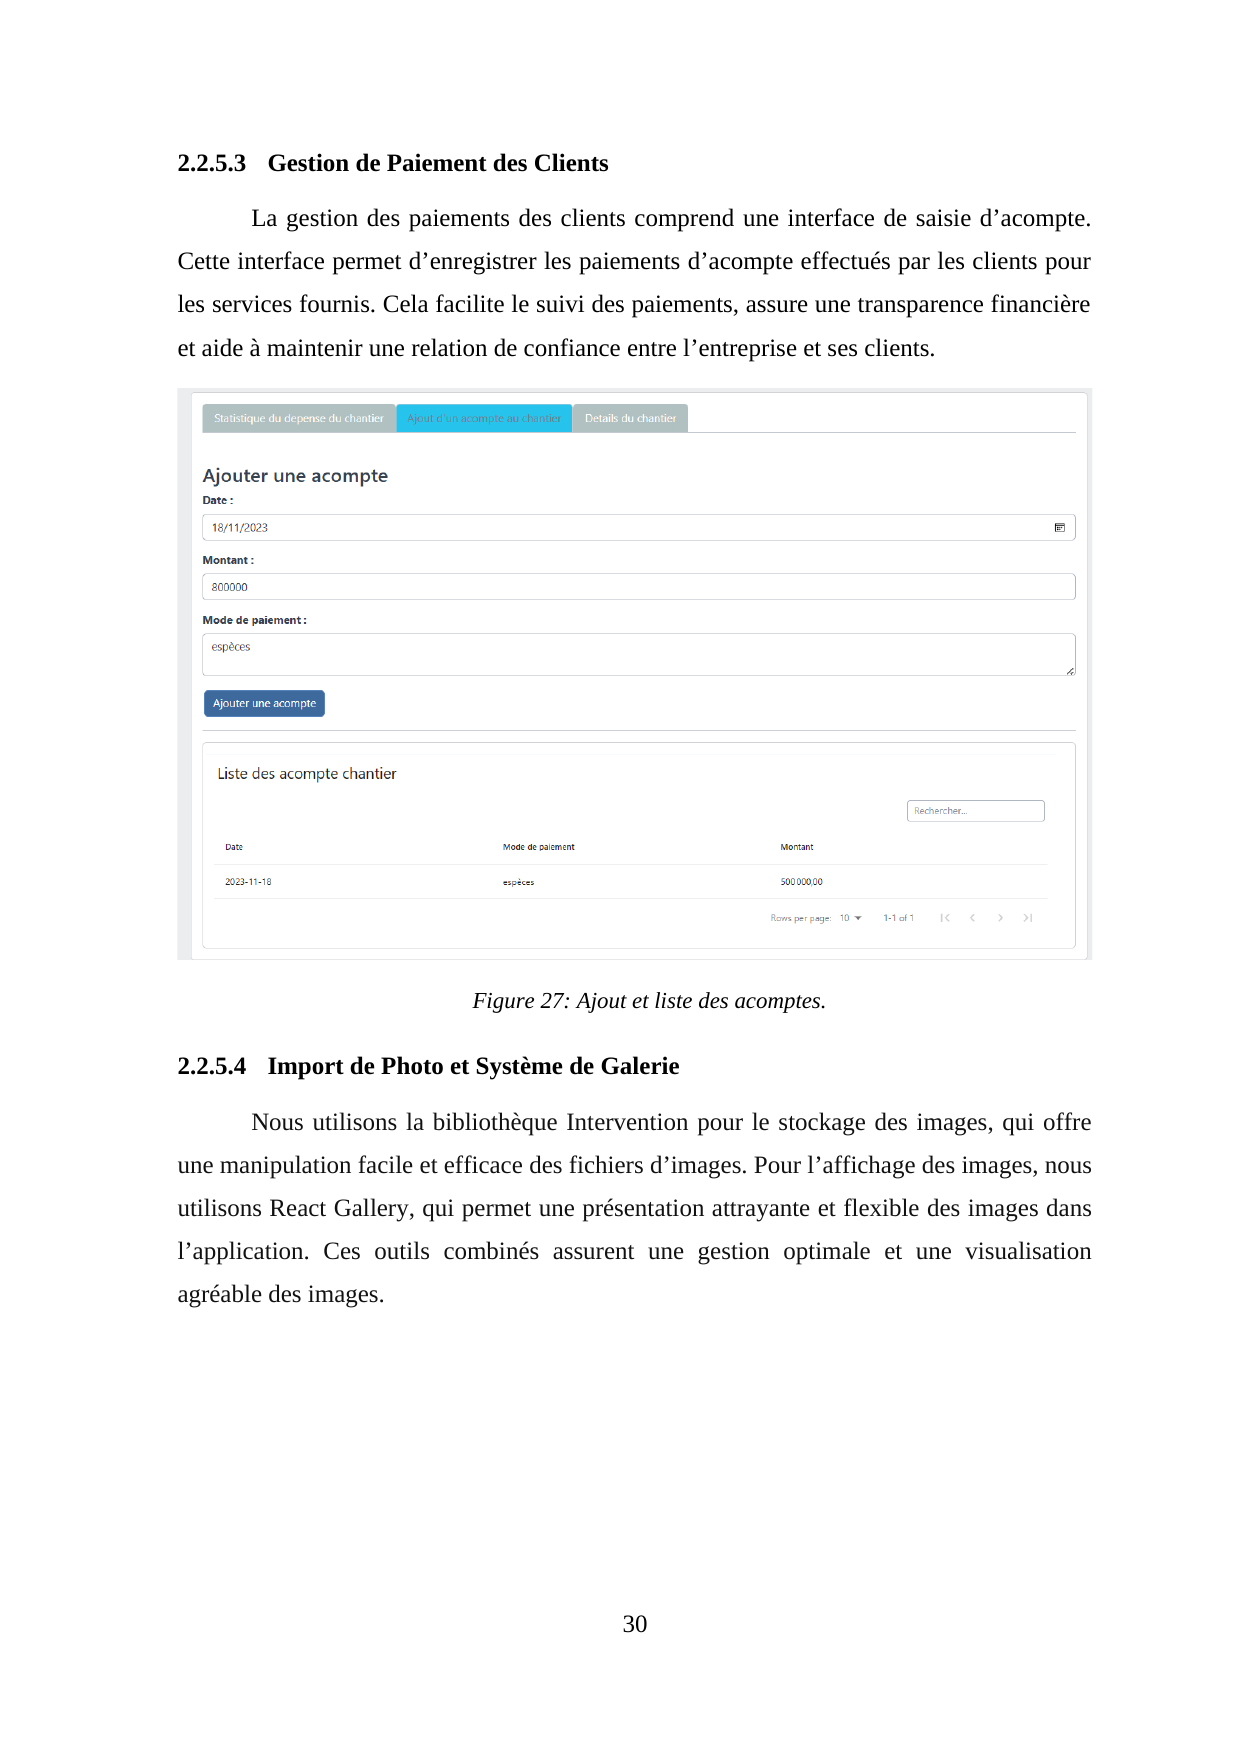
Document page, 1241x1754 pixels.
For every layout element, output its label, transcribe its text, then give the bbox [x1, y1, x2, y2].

picture [177, 388, 1093, 960]
text Nous utilisons la bibliothèque Intervention pour le stockage des images, qui offre une manipulation facile et efficace des fichiers d’images. Pour l’affichage des images, nous utilisons React Gallery, qui permet une présentation attrayante et flexible des images dans l’application. Ces outils combinés assurent une gestion optimale et une visualisation agréable des images. [177, 1107, 1092, 1308]
subtitle Import de Photo et Système de Galerie [177, 1051, 1092, 1080]
text La gestion des paiements des clients comprend une interface de saisie d’acompte. Cette interface permet d’enregistrer les paiements d’acompte effectués par les clients pour les services fournis. Cela facilite le suivi des paiements, assure une transparence financière et aide à maintenir une relation de confiance entre l’entreprise et ses clients. [177, 203, 1092, 361]
subtitle Gestion de Paiement des Clients [177, 148, 1092, 176]
text Figure 27: Ajout et liste des acomptes. [472, 987, 1092, 1013]
